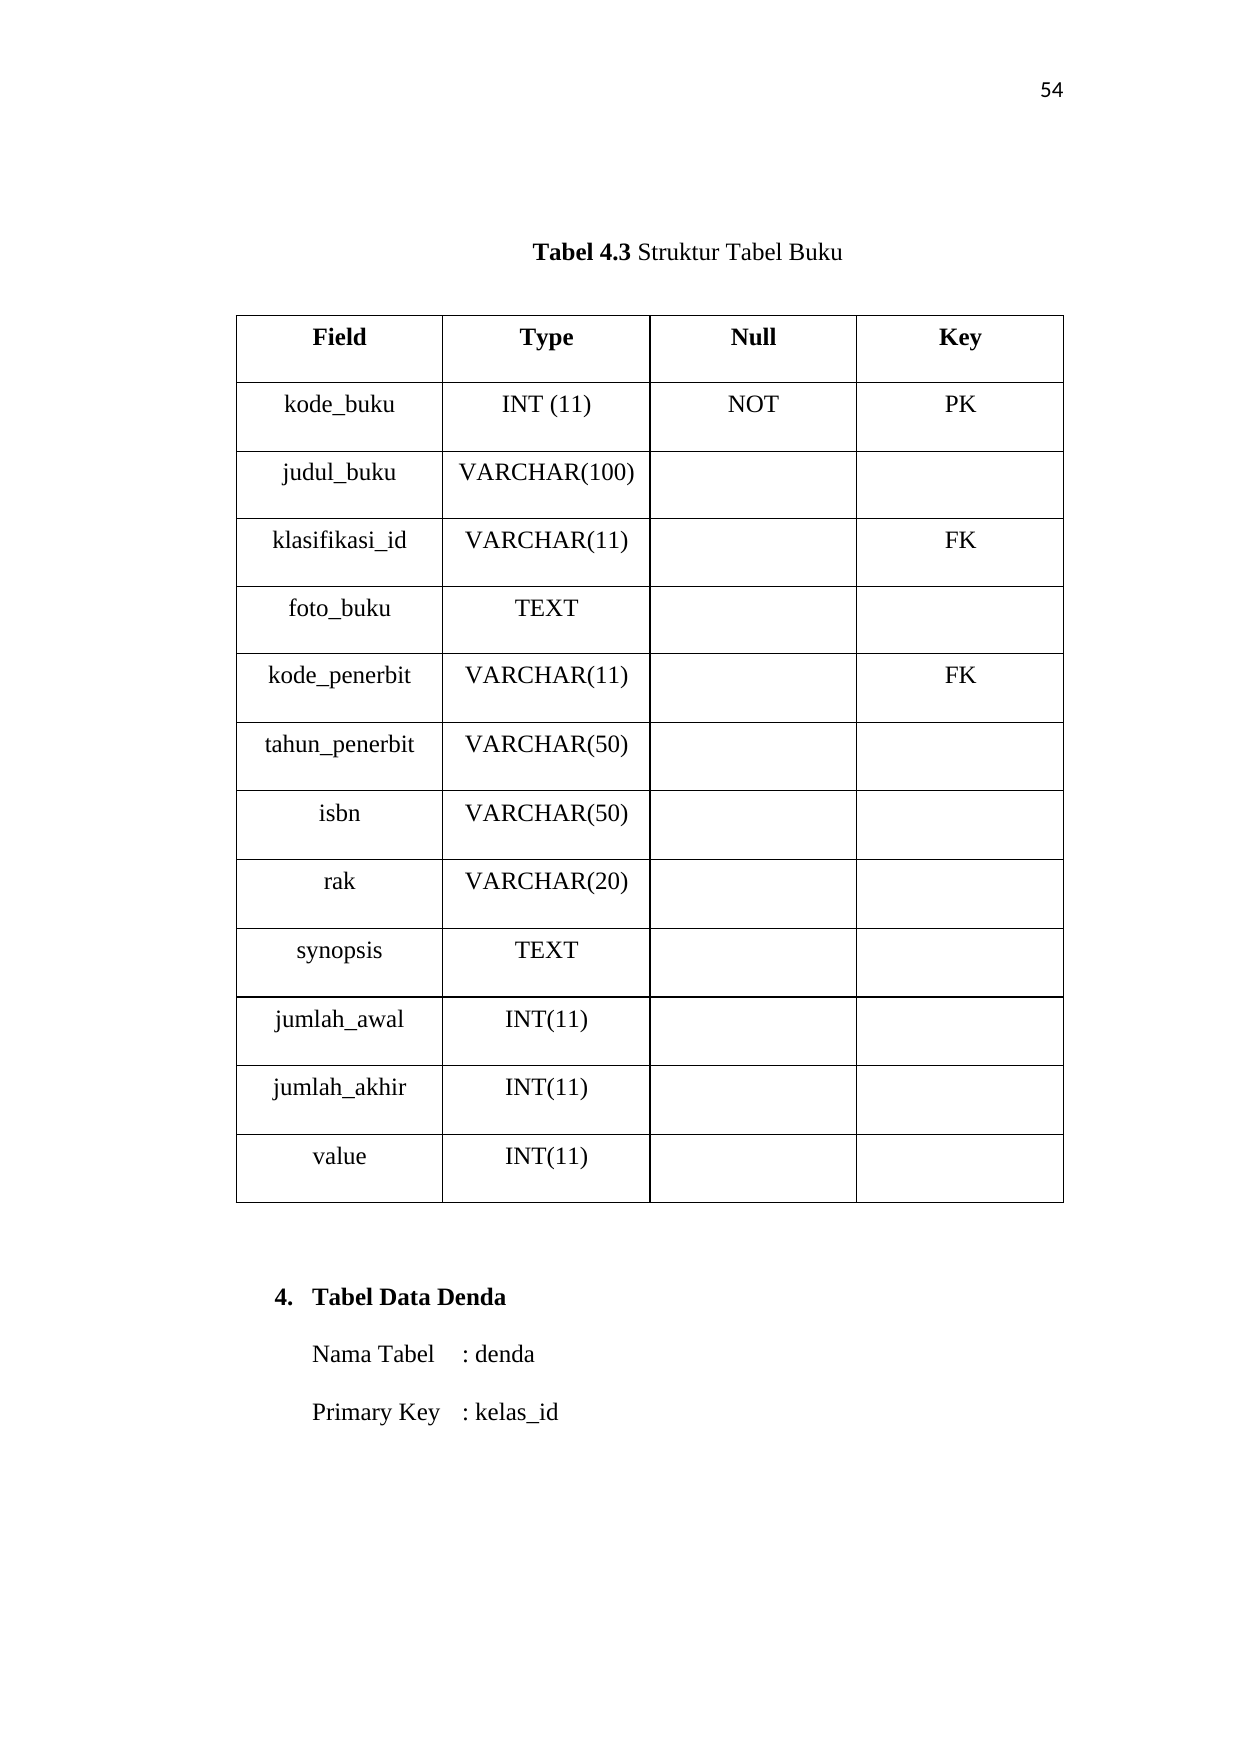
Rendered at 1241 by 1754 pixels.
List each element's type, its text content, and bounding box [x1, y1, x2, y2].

table_cell INT (11) [443, 383, 649, 451]
table_cell foto_buku [237, 587, 442, 653]
table_cell NOT [651, 383, 856, 451]
table_cell klasifikasi_id [237, 519, 442, 586]
table_cell FK [857, 519, 1063, 586]
table_cell synopsis [237, 929, 442, 996]
table_cell INT(11) [443, 1135, 649, 1202]
table_cell [857, 791, 1063, 859]
table_cell [651, 929, 856, 996]
table_header Field [237, 316, 442, 382]
list Nama Tabel : denda [312, 1339, 1063, 1368]
table_cell [651, 452, 856, 518]
table_cell [651, 723, 856, 790]
list Tabel 4.3 Struktur Tabel Buku [312, 237, 1063, 266]
table_cell [651, 654, 856, 722]
table_cell TEXT [443, 929, 649, 996]
list Tabel Data Denda [274, 1282, 1063, 1310]
table_cell VARCHAR(50) [443, 791, 649, 859]
table_cell [857, 1135, 1063, 1202]
table_cell jumlah_awal [237, 998, 442, 1065]
table_cell isbn [237, 791, 442, 859]
table_cell VARCHAR(11) [443, 654, 649, 722]
table_cell FK [857, 654, 1063, 722]
table_cell [857, 929, 1063, 996]
table_header Type [443, 316, 649, 382]
table_cell [651, 791, 856, 859]
table_cell [651, 1066, 856, 1134]
table_cell INT(11) [443, 1066, 649, 1134]
table_cell VARCHAR(20) [443, 860, 649, 928]
table_cell [857, 1066, 1063, 1134]
table_cell [857, 452, 1063, 518]
list Primary Key : kelas_id [312, 1397, 1063, 1425]
table_cell kode_buku [237, 383, 442, 451]
table_cell PK [857, 383, 1063, 451]
table_cell VARCHAR(100) [443, 452, 649, 518]
table_cell judul_buku [237, 452, 442, 518]
table_header Null [651, 316, 856, 382]
table_cell [651, 1135, 856, 1202]
table_cell jumlah_akhir [237, 1066, 442, 1134]
table_cell rak [237, 860, 442, 928]
table_cell [857, 587, 1063, 653]
table_cell VARCHAR(50) [443, 723, 649, 790]
table_cell [651, 860, 856, 928]
table_cell VARCHAR(11) [443, 519, 649, 586]
table_cell [651, 519, 856, 586]
table_cell kode_penerbit [237, 654, 442, 722]
table_header Key [857, 316, 1063, 382]
table_cell INT(11) [443, 998, 649, 1065]
table_cell [857, 998, 1063, 1065]
table_cell value [237, 1135, 442, 1202]
table_cell [651, 587, 856, 653]
table_cell TEXT [443, 587, 649, 653]
table_cell [857, 723, 1063, 790]
table_cell tahun_penerbit [237, 723, 442, 790]
table_cell [857, 860, 1063, 928]
table_cell [651, 998, 856, 1065]
